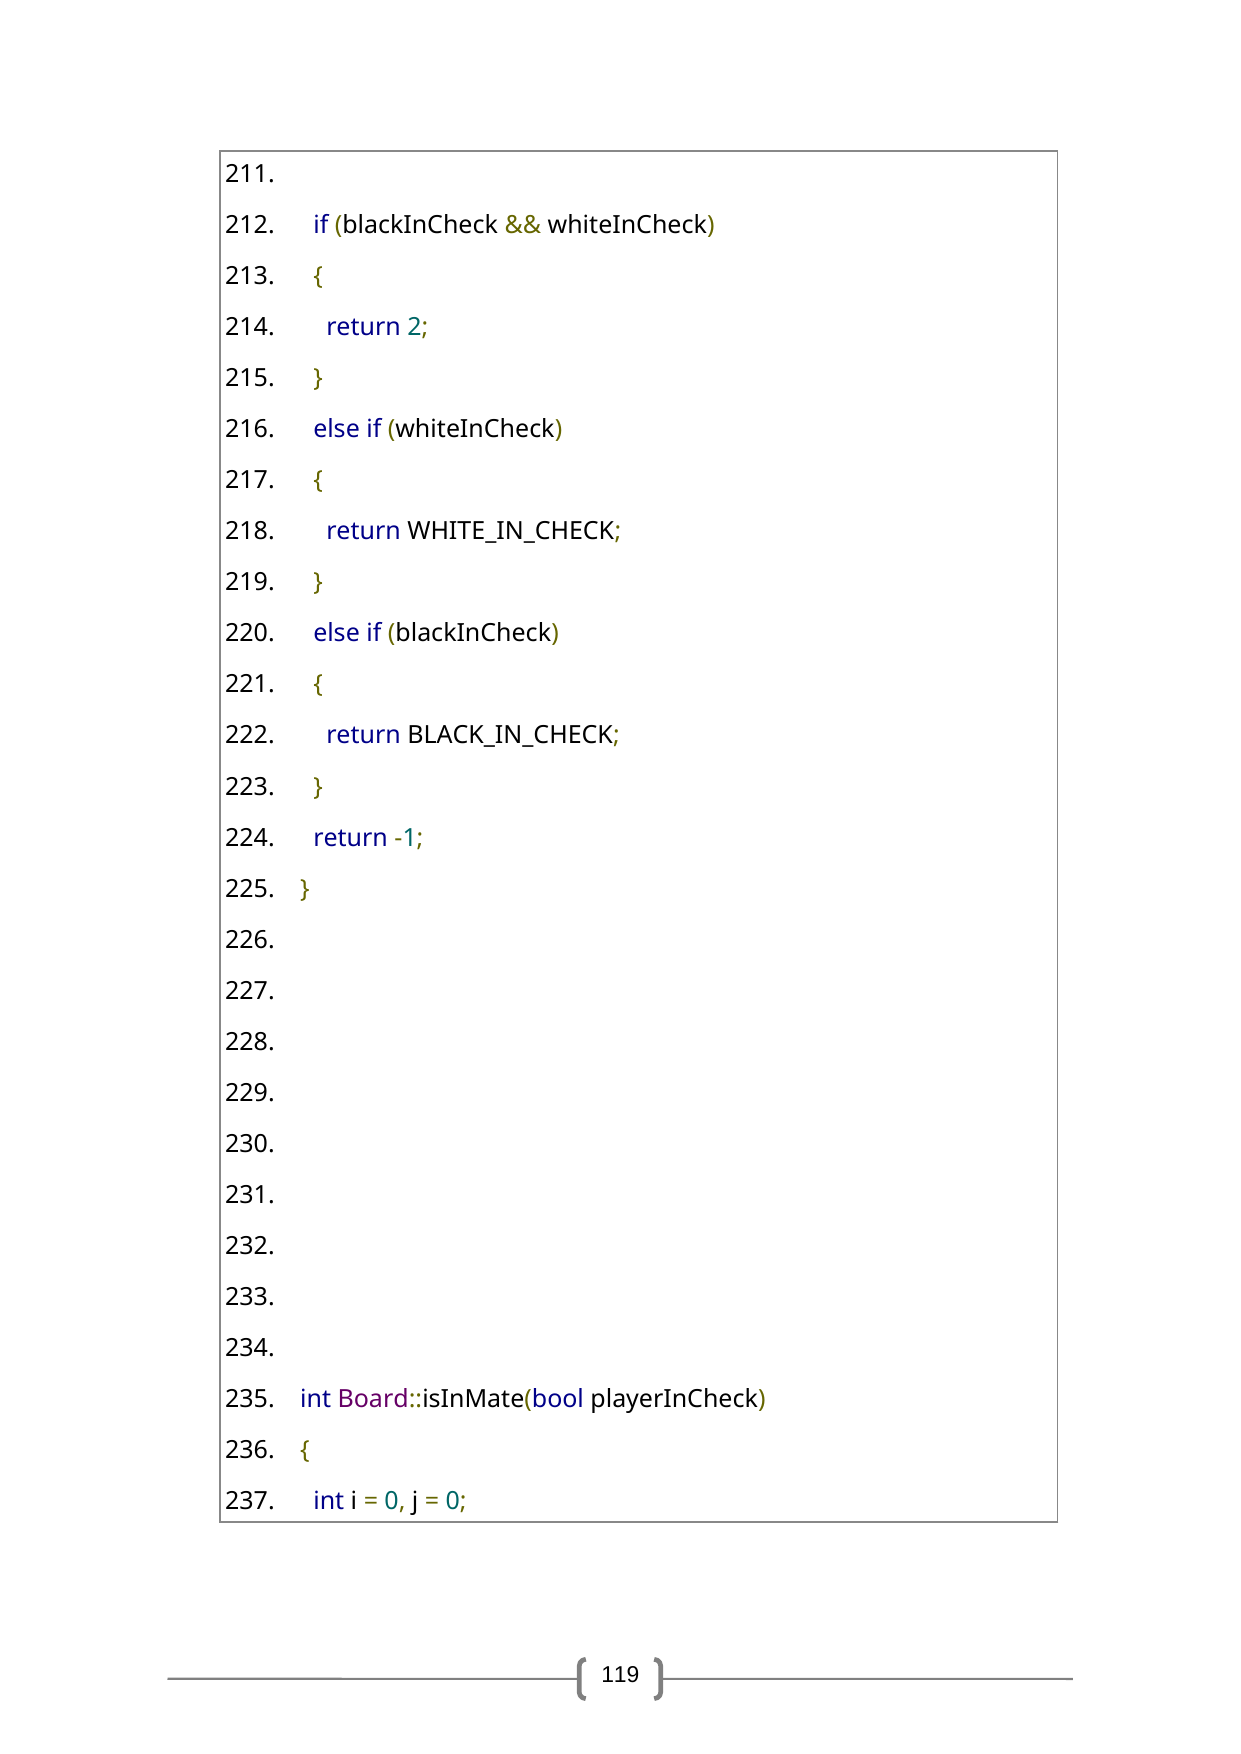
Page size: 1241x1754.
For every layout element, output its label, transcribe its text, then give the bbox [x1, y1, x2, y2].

list return BLACK_IN_CHECK; [221, 711, 1057, 751]
list } [221, 762, 1057, 802]
list } [221, 354, 1057, 394]
list { [221, 456, 1057, 496]
list return WHITE_IN_CHECK; [221, 507, 1057, 547]
list else if (whiteInCheck) [221, 405, 1057, 445]
list int i = 0, j = 0; [221, 1477, 1057, 1521]
list else if (blackInCheck) [221, 609, 1057, 649]
list if (blackInCheck && whiteInCheck) [221, 201, 1057, 241]
list { [221, 252, 1057, 292]
list int Board::isInMate(bool playerInCheck) [221, 1375, 1057, 1415]
list { [221, 660, 1057, 700]
list return 2; [221, 303, 1057, 343]
list } [221, 558, 1057, 598]
list } [221, 864, 1057, 904]
list { [221, 1426, 1057, 1466]
list return -1; [221, 813, 1057, 853]
